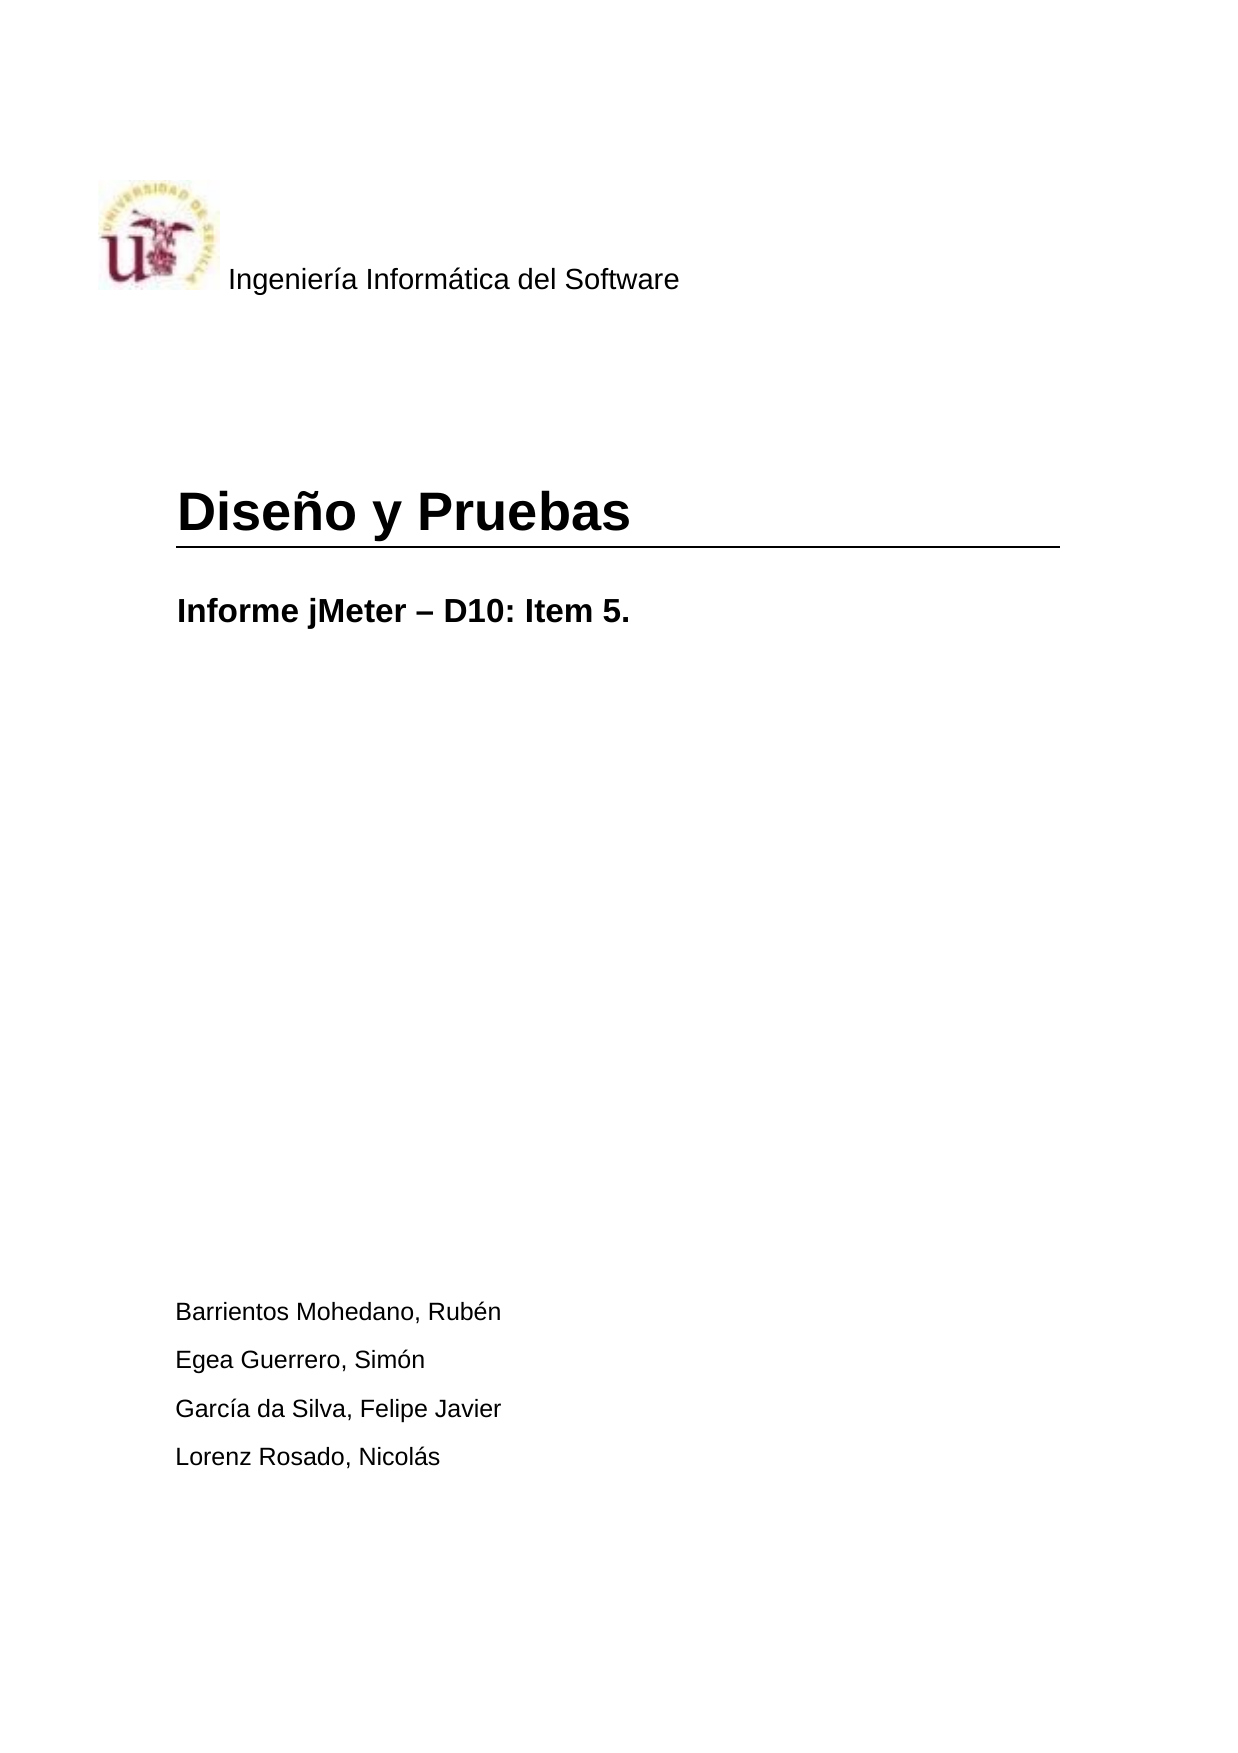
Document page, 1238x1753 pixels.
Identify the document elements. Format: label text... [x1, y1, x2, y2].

text Diseño y Pruebas [177, 479, 1063, 541]
text Barrientos Mohedano, Rubén [175, 1297, 1063, 1325]
text Ingeniería Informática del Software [98, 181, 1063, 296]
picture [98, 180, 220, 290]
text Informe jMeter – D10: Item 5. [177, 591, 1063, 629]
text García da Silva, Felipe Javier [175, 1393, 1063, 1422]
text Lorenz Rosado, Nicolás [175, 1442, 1063, 1471]
text Egea Guerrero, Simón [175, 1345, 1063, 1374]
